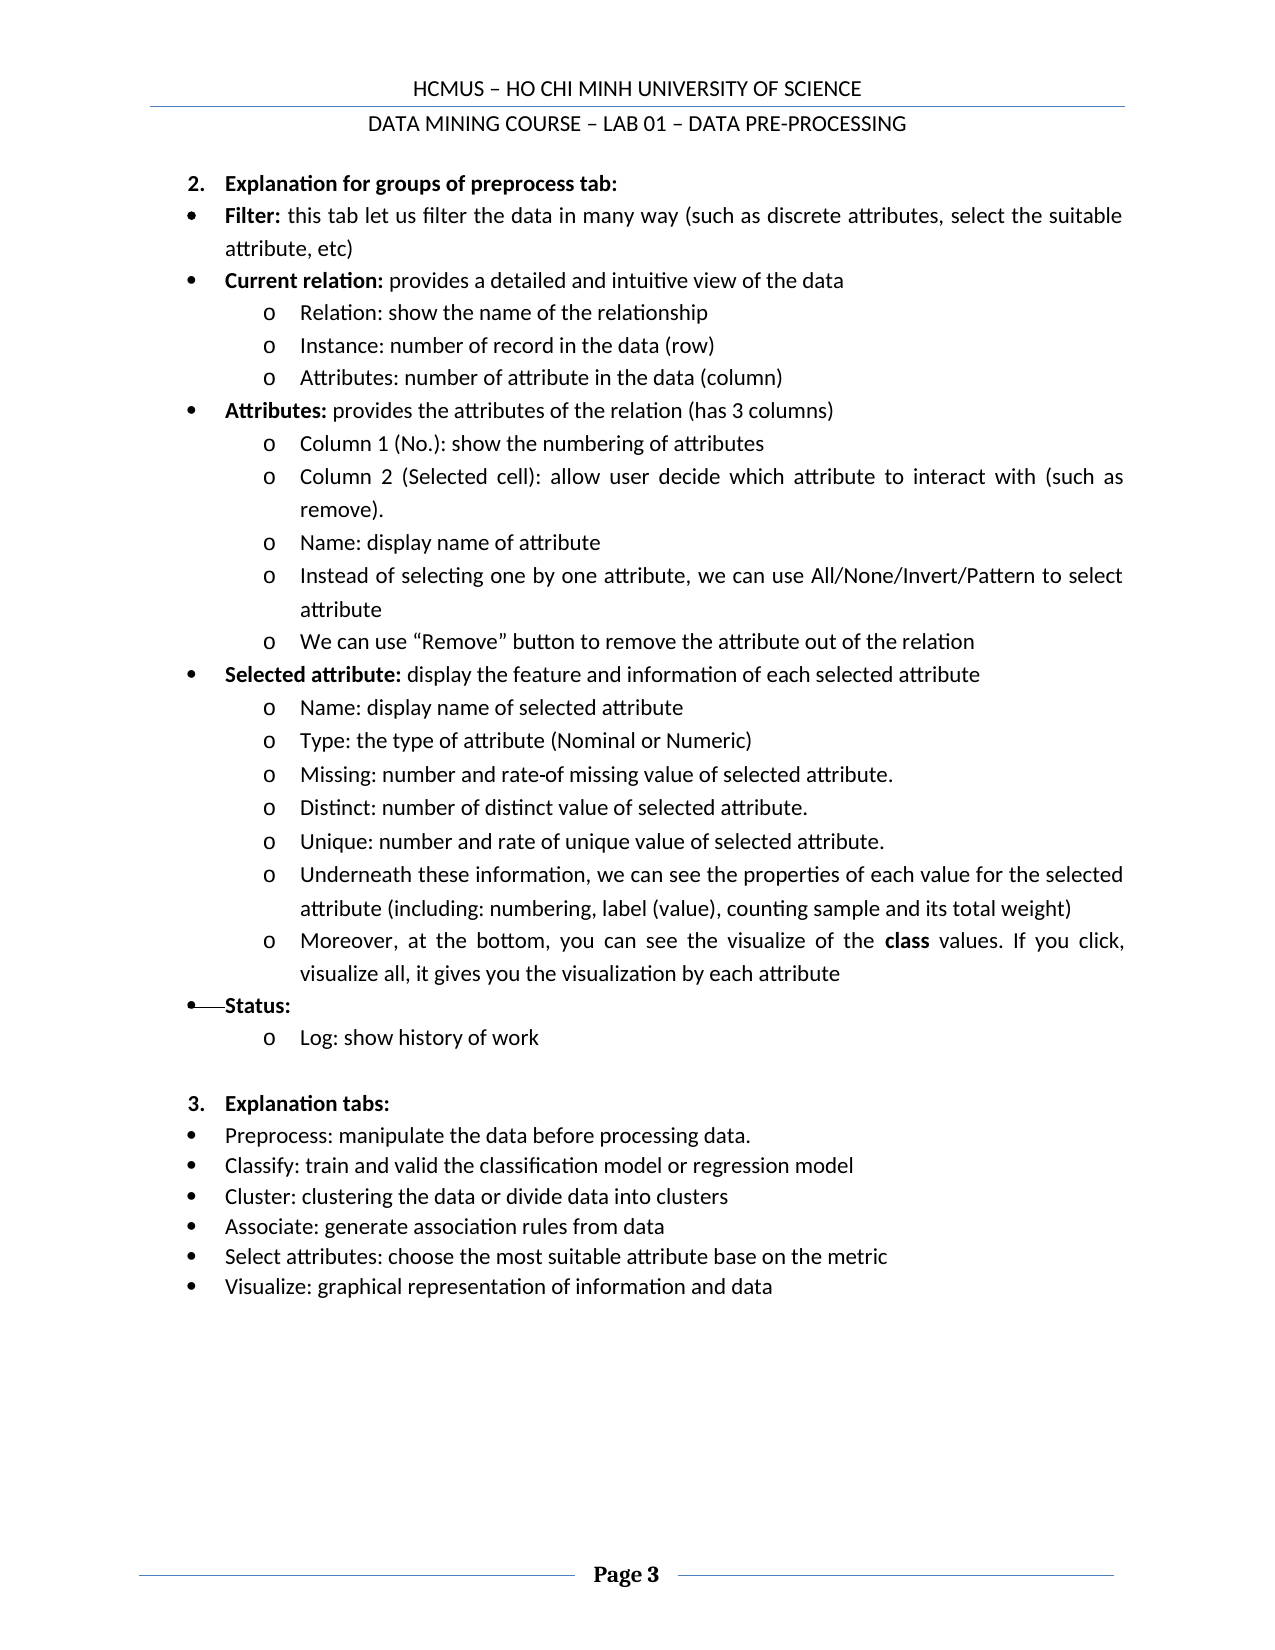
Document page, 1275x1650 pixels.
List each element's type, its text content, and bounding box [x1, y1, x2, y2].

list Explanation for groups of preprocess tab: [187, 169, 1125, 197]
list Type: the type of attribute (Nominal or Numeric) [262, 726, 1125, 755]
list Associate: generate association rules from data [187, 1212, 1125, 1240]
list Current relation: provides a detailed and intuitive view of the data [187, 266, 1125, 294]
list Classify: train and valid the classification model or regression model [187, 1152, 1125, 1180]
list Cluster: clustering the data or divide data into clusters [187, 1182, 1125, 1210]
list Moreover, at the bottom, you can see the visualize of the class values. If you click, visualize all, it gives you the visualization by each attribute [262, 926, 1125, 987]
list Name: display name of attribute [262, 528, 1125, 557]
list Selected attribute: display the feature and information of each selected attribute [187, 660, 1125, 688]
list Column 1 (No.): show the numbering of attributes [262, 429, 1125, 458]
list Unique: number and rate of unique value of selected attribute. [262, 827, 1125, 856]
list Relation: show the name of the relationship [262, 298, 1125, 327]
list Instead of selecting one by one attribute, we can use All/None/Invert/Pattern to select attribute [262, 561, 1125, 623]
list Select attributes: choose the most suitable attribute base on the metric [187, 1242, 1125, 1270]
list Status: [187, 991, 1125, 1019]
list Explanation tabs: [187, 1089, 1125, 1117]
list Instance: number of record in the data (row) [262, 332, 1125, 361]
list Attributes: provides the attributes of the relation (has 3 columns) [187, 397, 1125, 424]
list Distinct: number of distinct value of selected attribute. [262, 793, 1125, 822]
list Underneath these information, we can see the properties of each value for the selected attribute (including: numbering, label (value), counting sample and its total weight) [262, 860, 1125, 922]
list Visualize: graphical representation of information and data [187, 1272, 1125, 1301]
list Column 2 (Selected cell): allow user decide which attribute to interact with (such as remove). [262, 462, 1125, 524]
list We can use “Remove” button to remove the attribute out of the relation [262, 627, 1125, 656]
list Name: display name of selected attribute [262, 693, 1125, 722]
list Attributes: number of attribute in the data (column) [262, 363, 1125, 392]
list Preprocess: manipulate the data before processing data. [187, 1121, 1125, 1149]
list Missing: number and rate of missing value of selected attribute. [262, 760, 1125, 789]
list Filter: this tab let us filter the data in many way (such as discrete attributes, select the suitable attribute, etc) [187, 201, 1125, 262]
list Log: show history of work [262, 1023, 1125, 1053]
